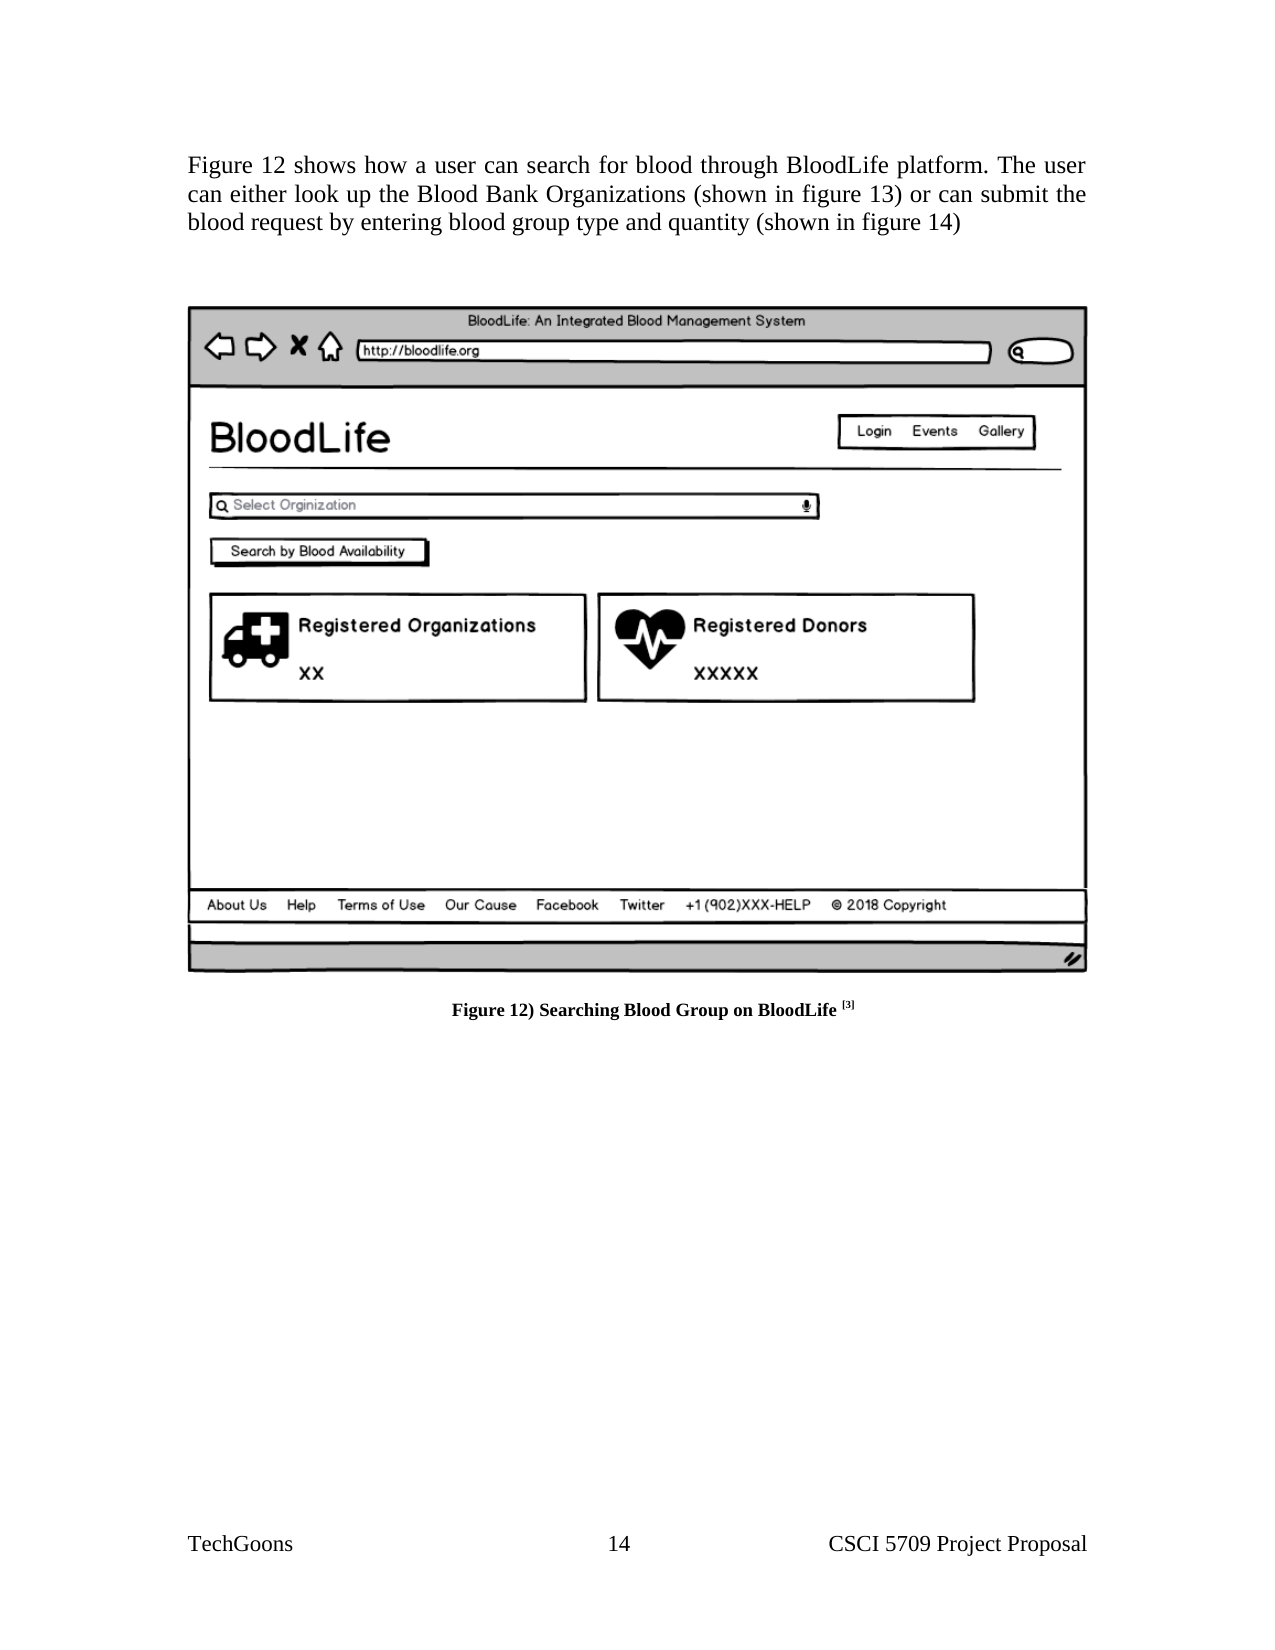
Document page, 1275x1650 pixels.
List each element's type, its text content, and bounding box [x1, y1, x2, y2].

picture [187, 306, 1088, 973]
text Figure 12 shows how a user can search for blood through BloodLife platform. The user can either look up the Blood Bank Organizations (shown in figure 13) or can submit the blood request by entering blood group type and quantity (shown in figure 14) [187, 150, 1087, 236]
